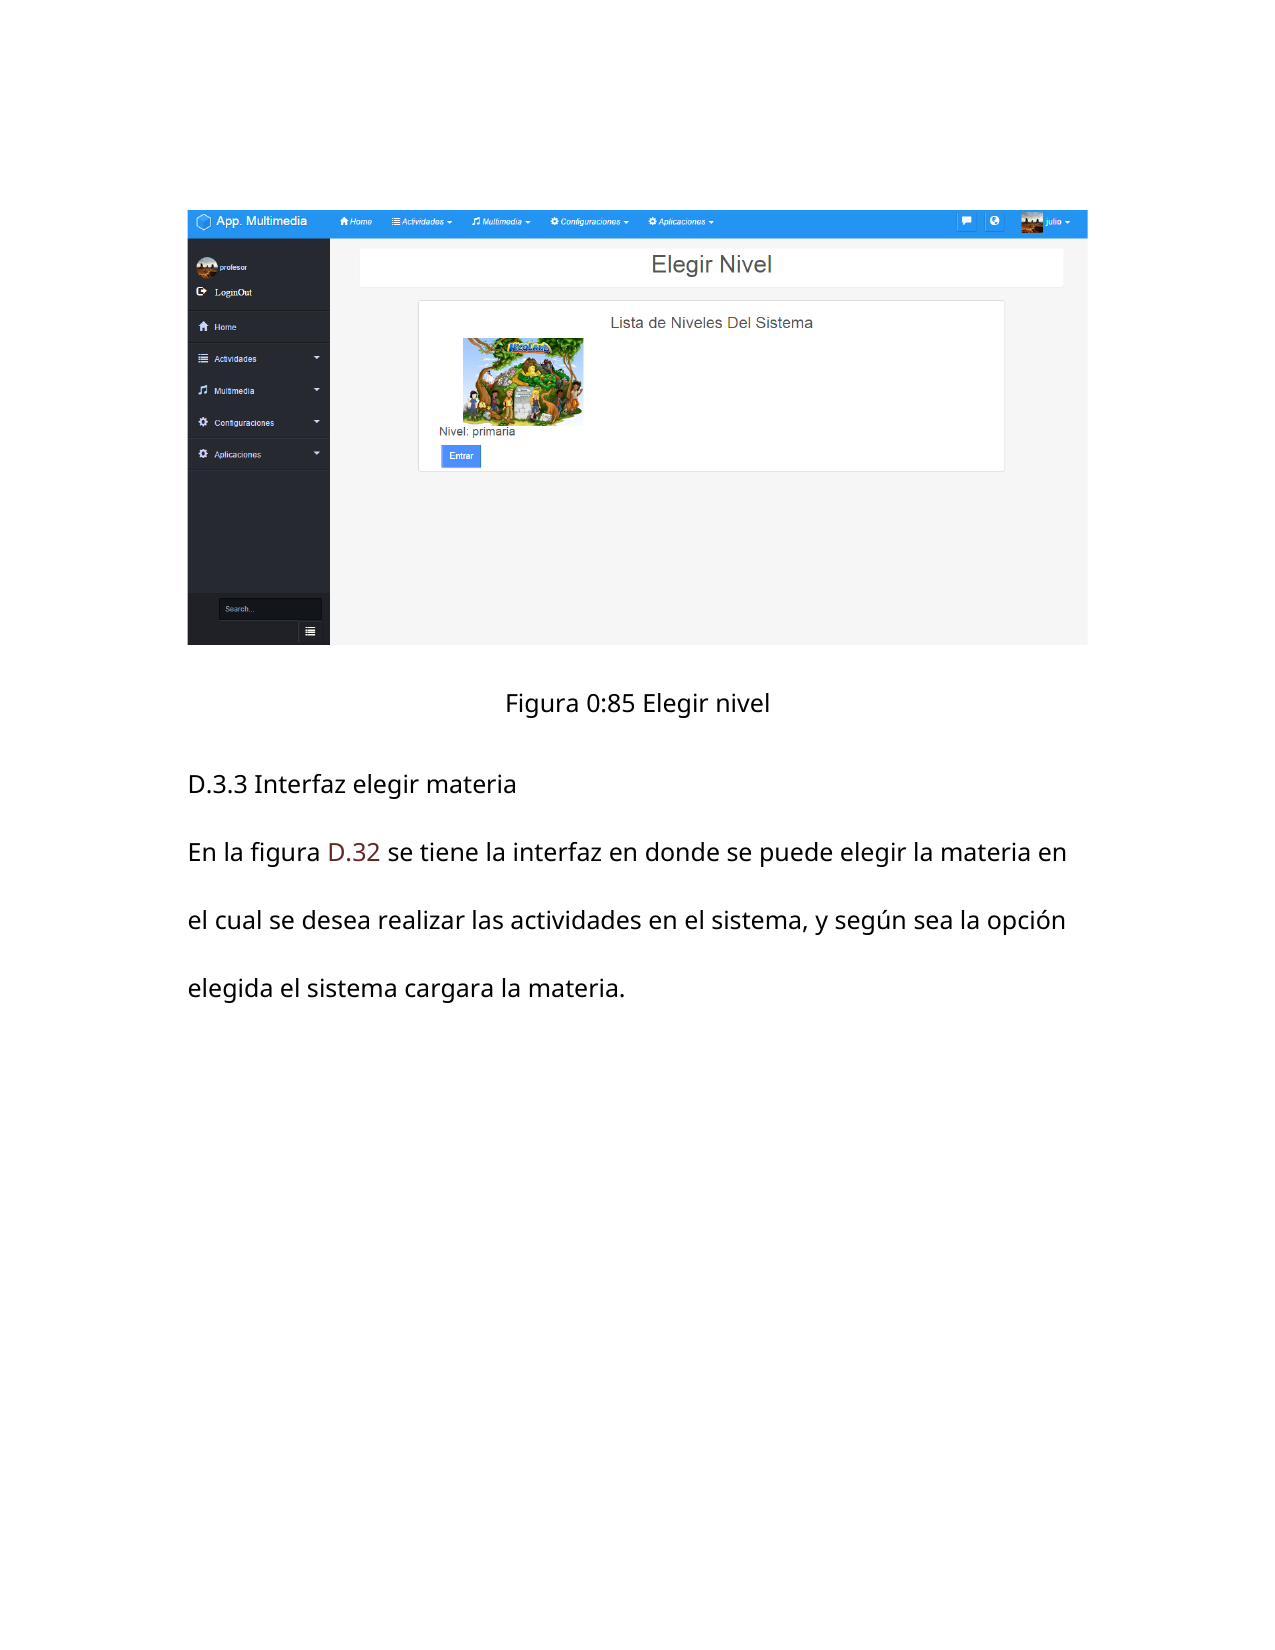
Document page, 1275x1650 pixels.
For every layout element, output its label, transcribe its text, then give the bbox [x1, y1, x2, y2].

text En la figura D.32 se tiene la interfaz en donde se puede elegir la materia en el cual se desea realizar las actividades en el sistema, y según sea la opción elegida el sistema cargara la materia. [187, 834, 1087, 1005]
text D.3.3 Interfaz elegir materia [187, 766, 1087, 800]
